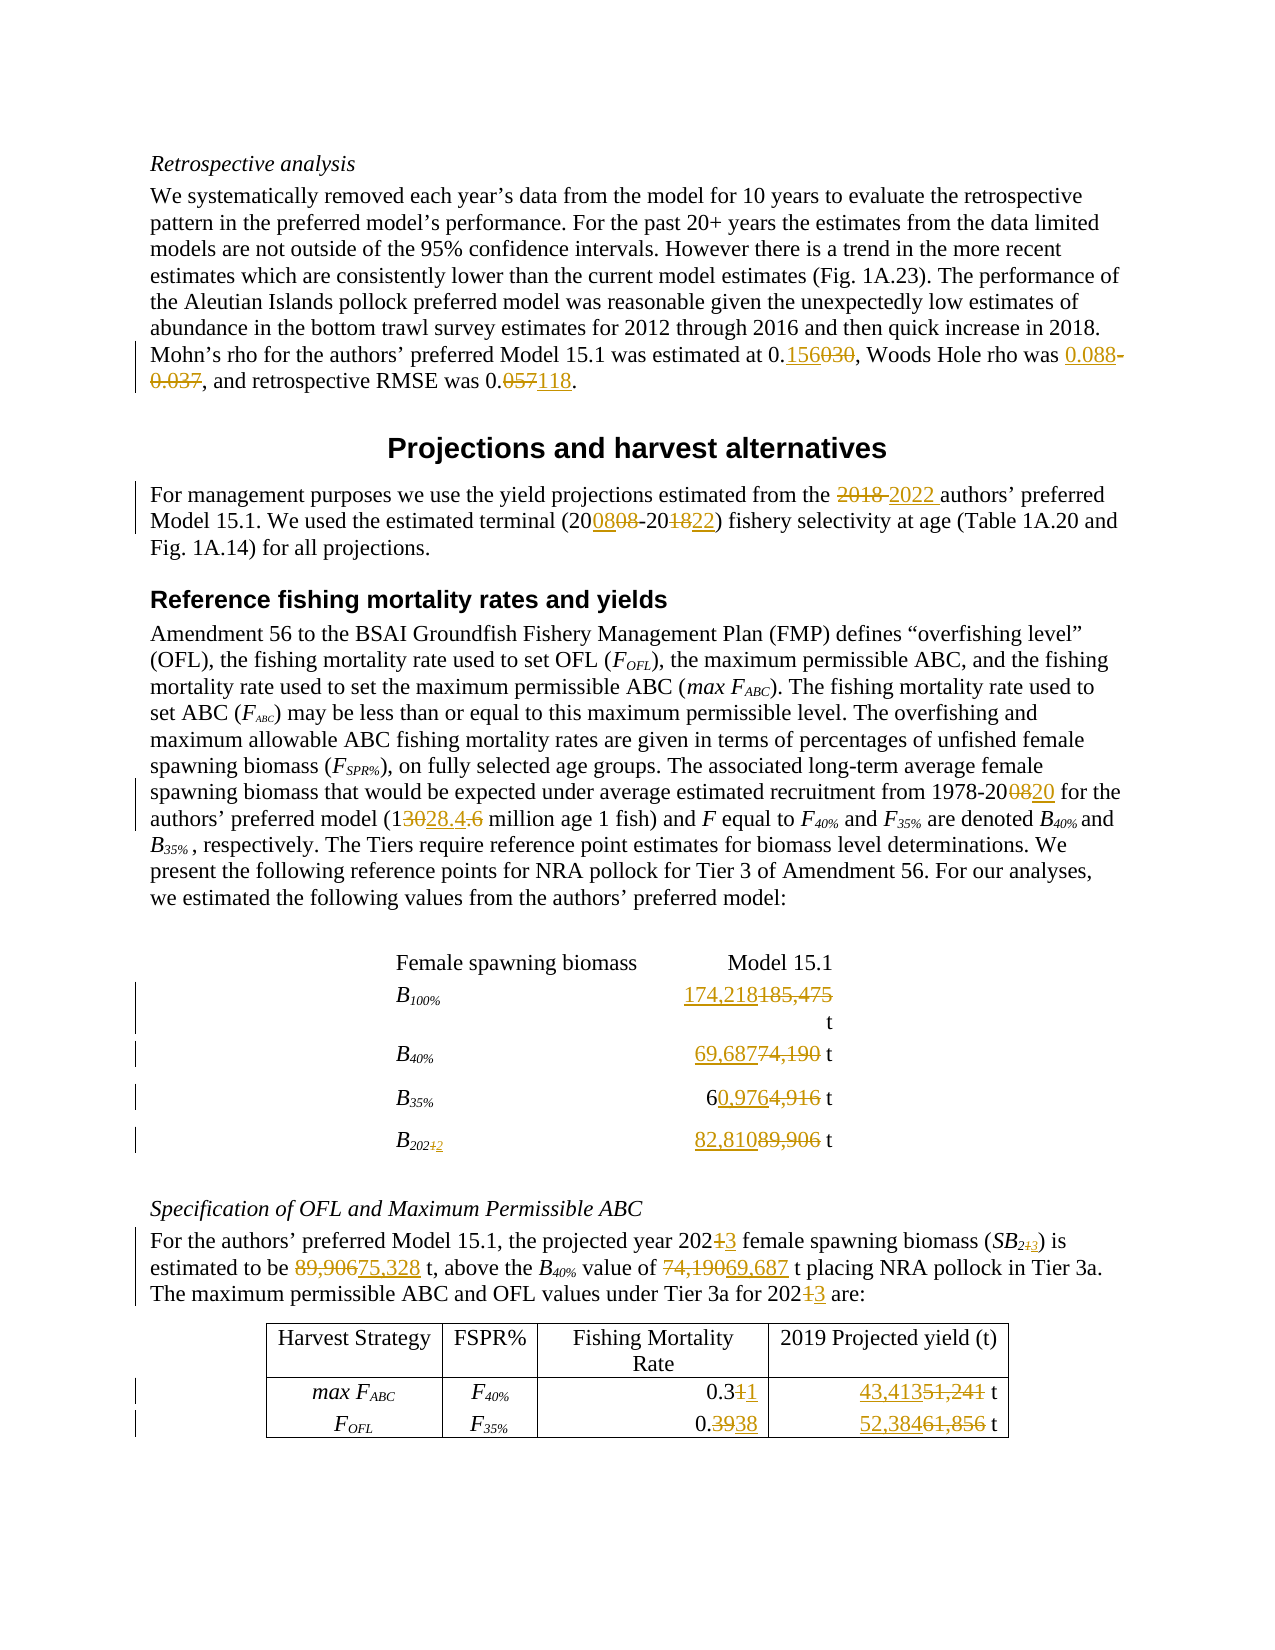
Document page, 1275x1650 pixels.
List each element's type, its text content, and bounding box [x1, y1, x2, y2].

subtitle Projections and harvest alternatives [150, 431, 1125, 464]
table_cell max FABC [267, 1378, 442, 1410]
table_cell t [669, 982, 844, 1041]
table_header Female spawning biomass [384, 949, 669, 982]
table_cell FOFL [267, 1410, 442, 1437]
table_header Fishing Mortality Rate [538, 1324, 768, 1377]
table_cell 0.3 [538, 1378, 768, 1410]
table_header Model 15.1 [669, 949, 891, 982]
table_cell t [769, 1410, 1008, 1437]
table_cell t [669, 1041, 844, 1083]
table_cell t [669, 1127, 844, 1169]
table_cell B40% [384, 1041, 669, 1083]
table_cell t [769, 1378, 1008, 1410]
table_header 2019 Projected yield (t) [769, 1324, 1008, 1377]
text We systematically removed each year’s data from the model for 10 years to evaluate the retrospective pattern in the preferred model’s performance. For the past 20+ years the estimates from the data limited models are not outside of the 95% confidence intervals. However there is a trend in the more recent estimates which are consistently lower than the current model estimates (Fig. 1A.23). The performance of the Aleutian Islands pollock preferred model was reasonable given the unexpectedly low estimates of abundance in the bottom trawl survey estimates for 2012 through 2016 and then quick increase in 2018. Mohn’s rho for the authors’ preferred Model 15.1 was estimated at 0., Woods Hole rho was , and retrospective RMSE was 0.. [150, 183, 1125, 393]
subtitle Retrospective analysis [75, 150, 1125, 176]
subtitle Specification of OFL and Maximum Permissible ABC [75, 1194, 1125, 1221]
table_cell B35% [384, 1084, 669, 1127]
table_cell B100% [384, 982, 669, 1041]
table_header FSPR% [443, 1324, 537, 1377]
text For the authors’ preferred Model 15.1, the projected year 202 female spawning biomass (SB2) is estimated to be t, above the B40% value of t placing NRA pollock in Tier 3a. The maximum permissible ABC and OFL values under Tier 3a for 202 are: [150, 1227, 1125, 1306]
text Amendment 56 to the BSAI Groundfish Fishery Management Plan (FMP) defines “overfishing level” (OFL), the fishing mortality rate used to set OFL (FOFL), the maximum permissible ABC, and the fishing mortality rate used to set the maximum permissible ABC (max FABC). The fishing mortality rate used to set ABC (FABC) may be less than or equal to this maximum permissible level. The overfishing and maximum allowable ABC fishing mortality rates are given in terms of percentages of unfished female spawning biomass (FSPR%), on fully selected age groups. The associated long-term average female spawning biomass that would be expected under average estimated recruitment from 1978-20 for the authors’ preferred model (1 million age 1 fish) and F equal to F40% and F35% are denoted B40% and B35% , respectively. The Tiers require reference point estimates for biomass level determinations. We present the following reference points for NRA pollock for Tier 3 of Amendment 56. For our analyses, we estimated the following values from the authors’ preferred model: [150, 620, 1125, 910]
table_cell 0. [538, 1410, 768, 1437]
table_header Harvest Strategy [267, 1324, 442, 1377]
table_cell B202 [384, 1127, 669, 1169]
table_cell F35% [443, 1410, 537, 1437]
text For management purposes we use the yield projections estimated from the authors’ preferred Model 15.1. We used the estimated terminal (20-20) fishery selectivity at age (Table 1A.20 and Fig. 1A.14) for all projections. [150, 481, 1125, 560]
table_cell 6 t [669, 1084, 844, 1127]
subtitle Reference fishing mortality rates and yields [150, 585, 1125, 614]
table_cell F40% [443, 1378, 537, 1410]
